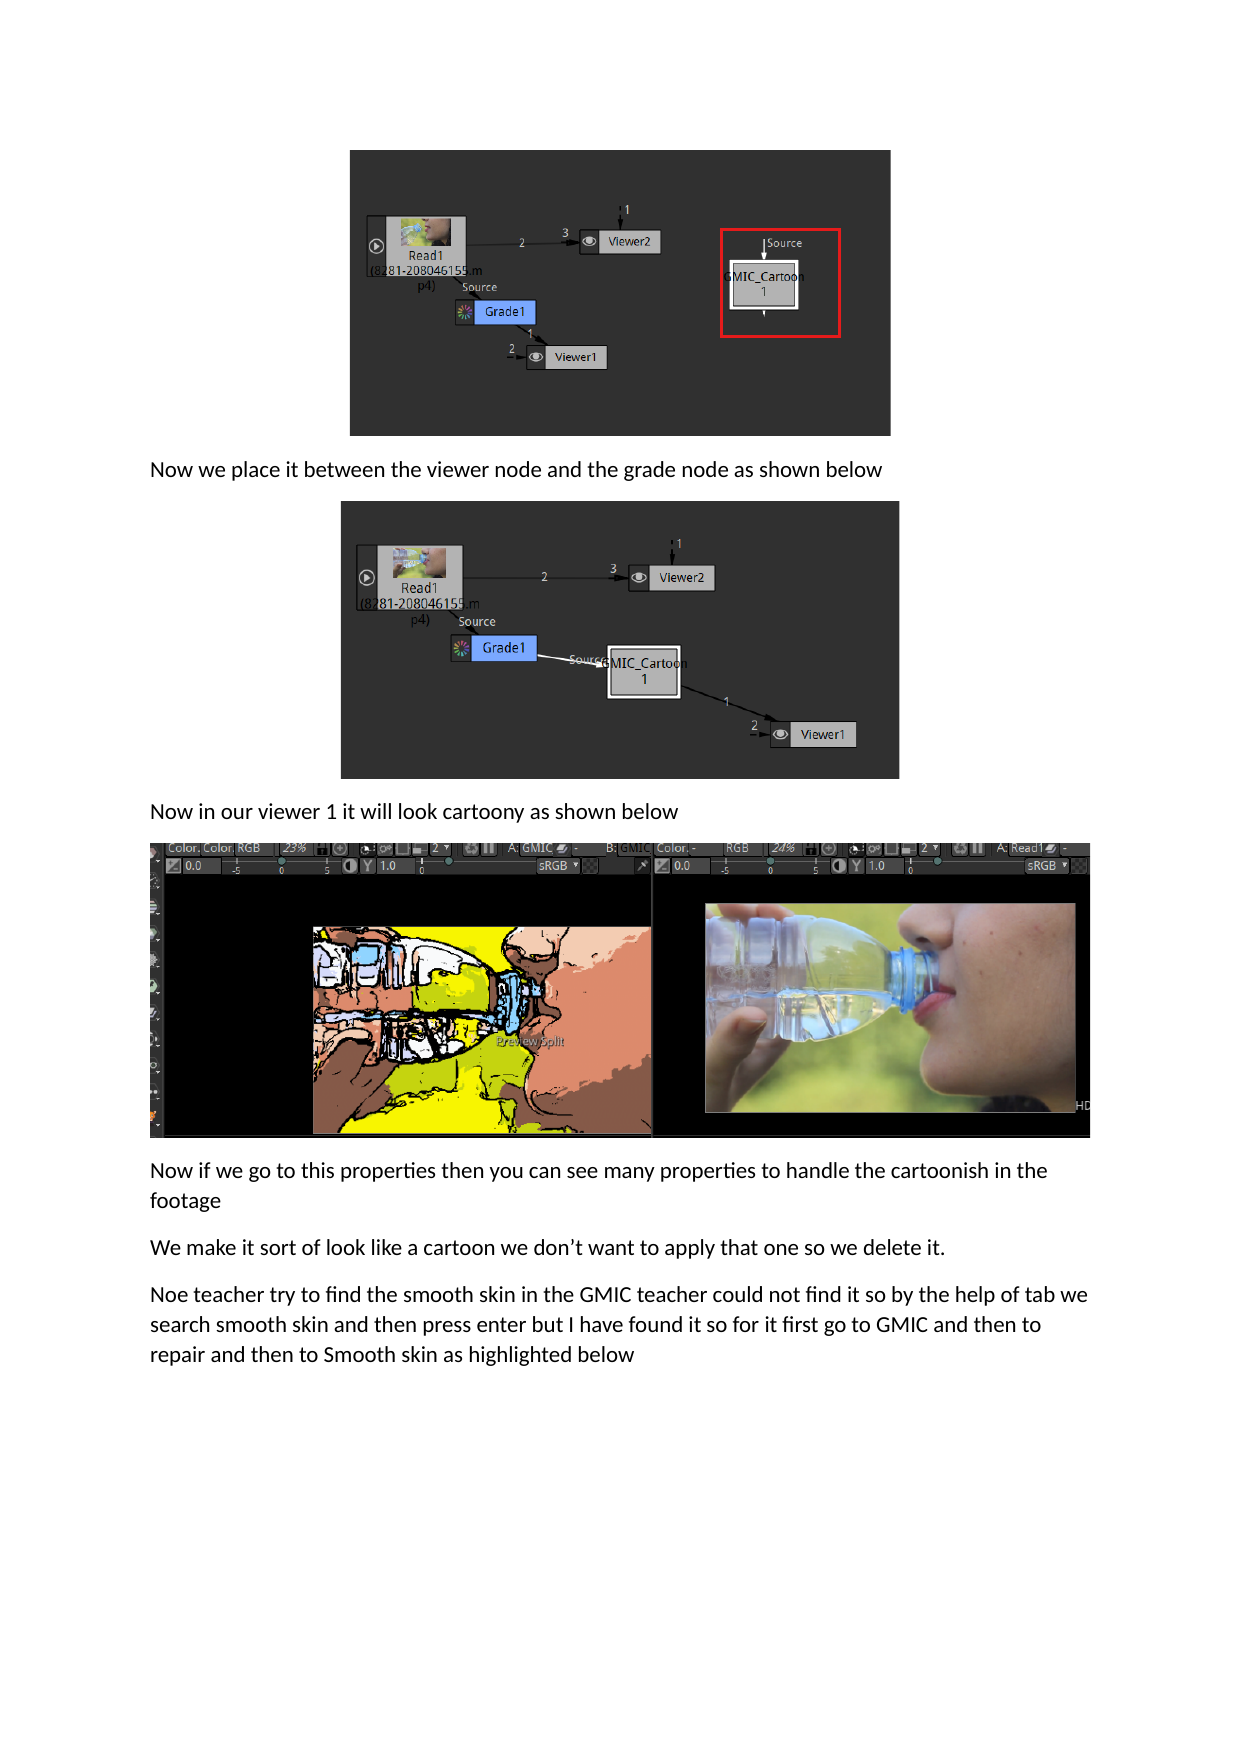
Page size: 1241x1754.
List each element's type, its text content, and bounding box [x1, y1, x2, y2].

text Noe teacher try to find the smooth skin in the GMIC teacher could not find it so by the help of tab we search smooth skin and then press enter but I have found it so for it first go to GMIC and then to repair and then to Smooth skin as highlighted below [150, 1280, 1090, 1368]
text Now if we go to this properties then you can see many properties to handle the cartoonish in the footage [150, 1156, 1090, 1214]
picture [340, 501, 900, 779]
text Now we place it between the viewer node and the grade node as shown below [150, 455, 1090, 483]
text Now in our viewer 1 it will look cartoony as shown below [150, 797, 1090, 825]
picture [349, 150, 891, 436]
picture [150, 843, 1091, 1138]
text We make it sort of look like a cartoon we don’t want to apply that one so we delete it. [150, 1233, 1090, 1261]
